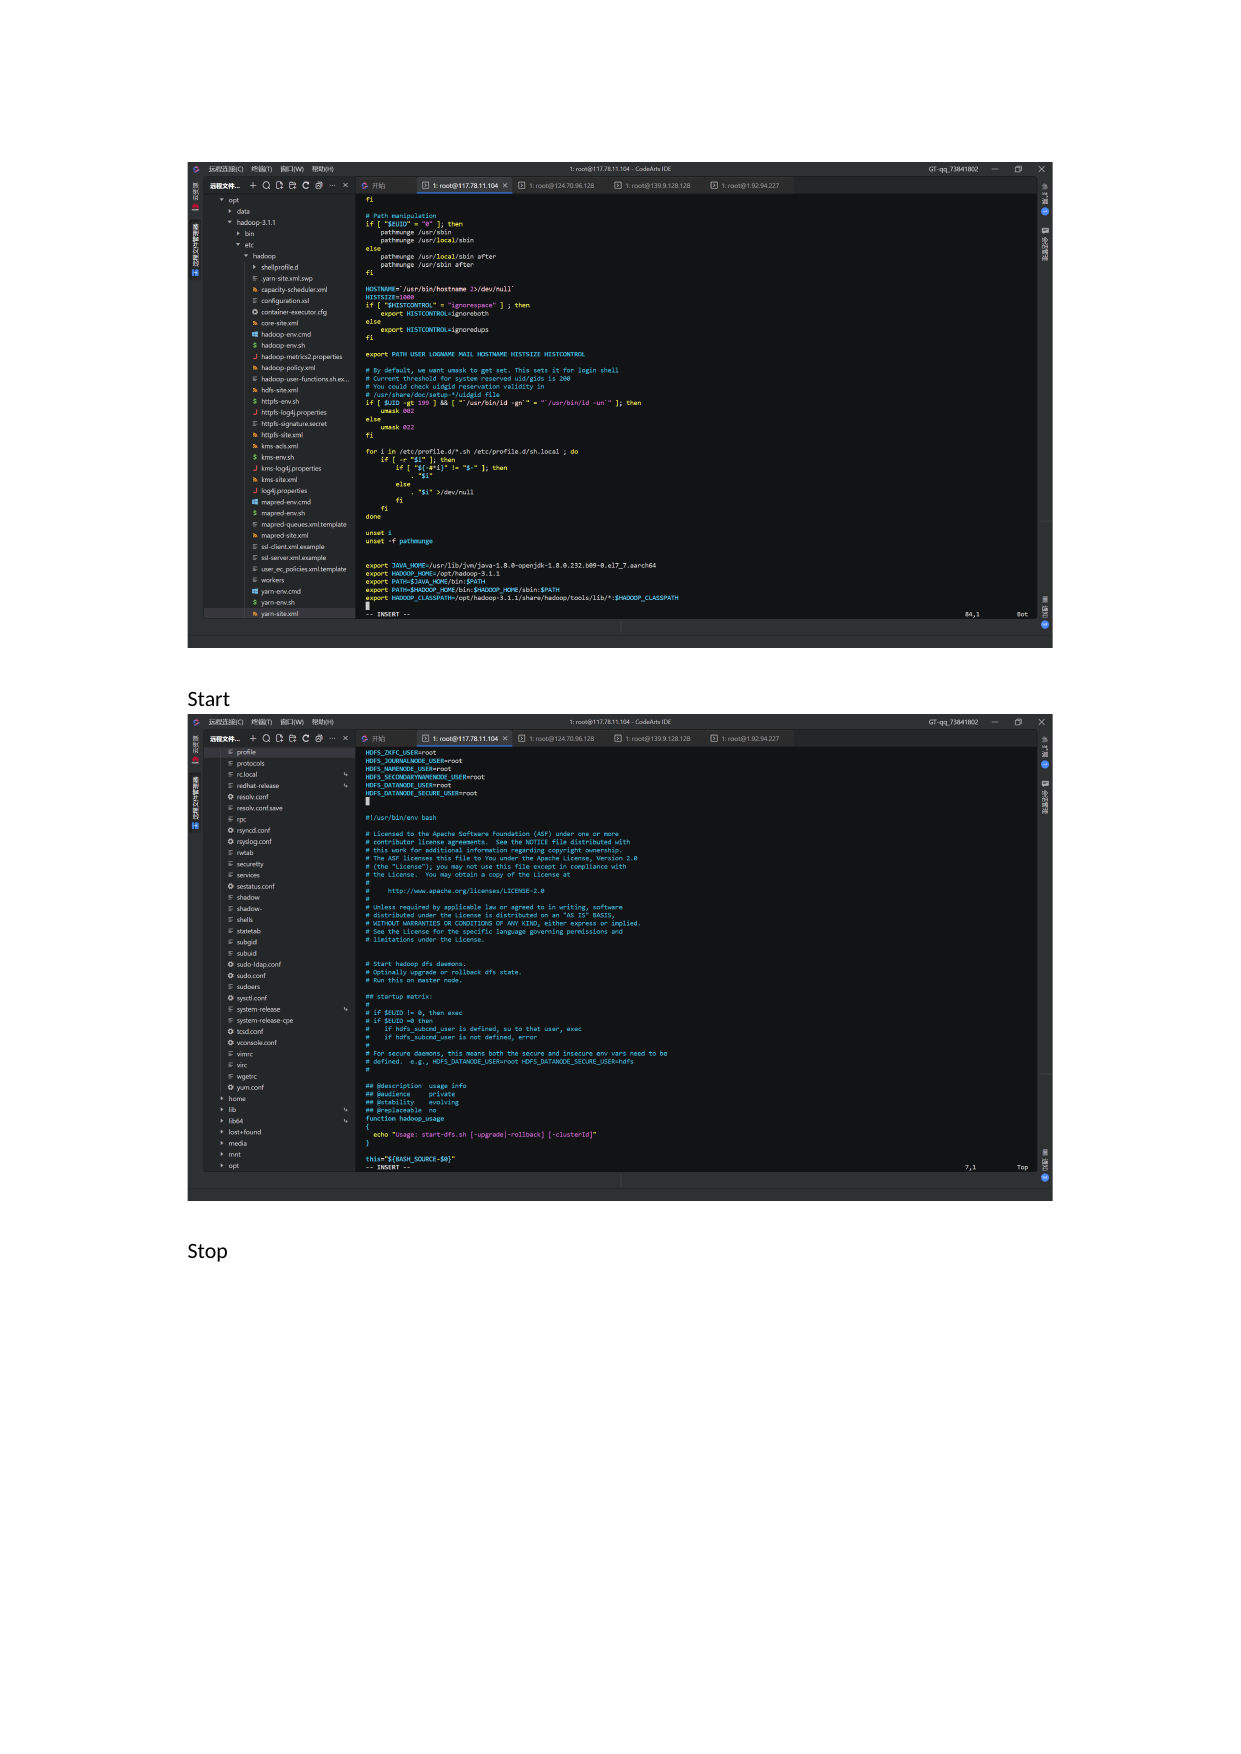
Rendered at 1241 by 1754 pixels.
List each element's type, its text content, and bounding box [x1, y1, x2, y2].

text Stop [187, 1234, 1053, 1267]
picture [187, 714, 1053, 1201]
text Start [187, 682, 1053, 714]
picture [187, 162, 1053, 648]
